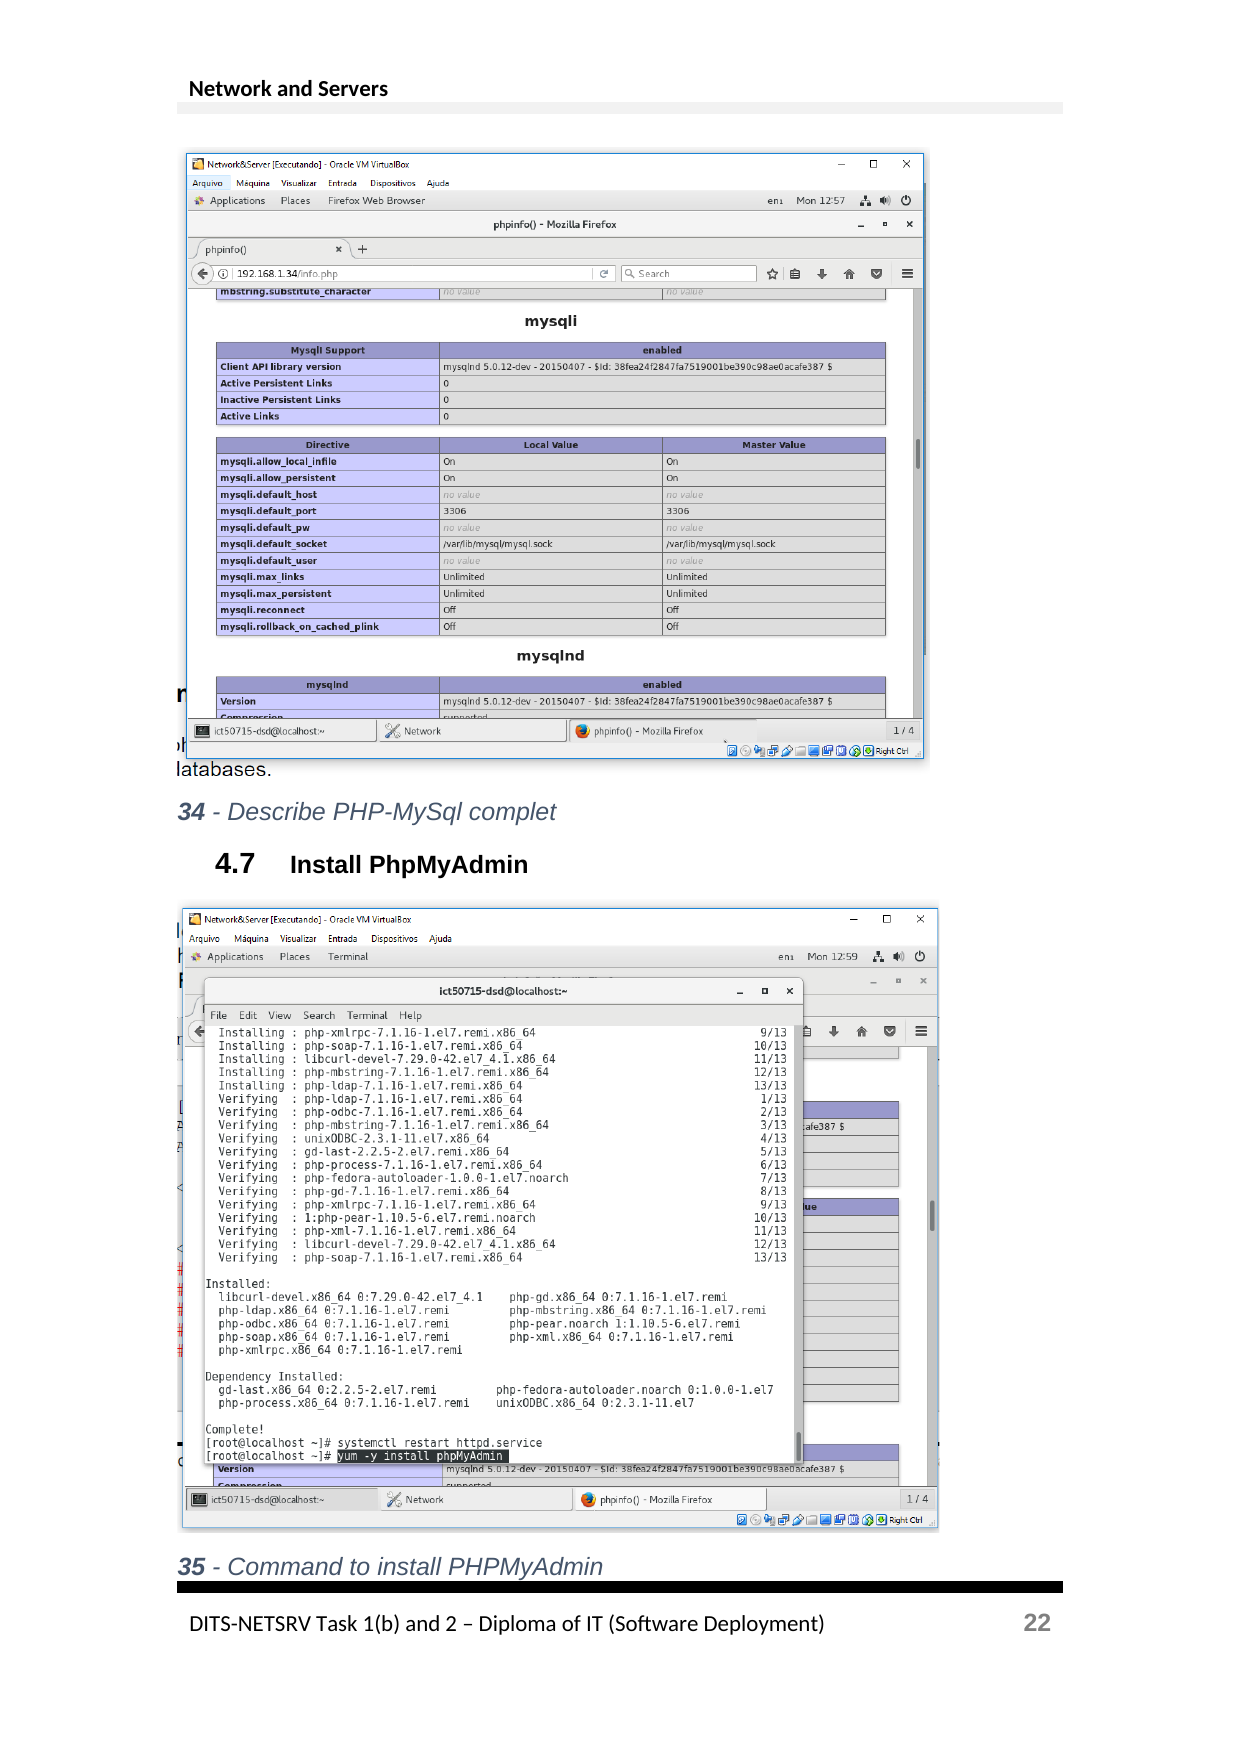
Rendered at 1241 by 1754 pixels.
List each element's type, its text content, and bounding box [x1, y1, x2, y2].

list Install PhpMyAdmin [215, 846, 1063, 880]
picture [177, 899, 940, 1533]
text 35 - Command to install PHPMyAdmin [177, 1552, 1063, 1581]
text 34 - Describe PHP-MySql complet [177, 797, 1063, 825]
picture [177, 147, 930, 778]
